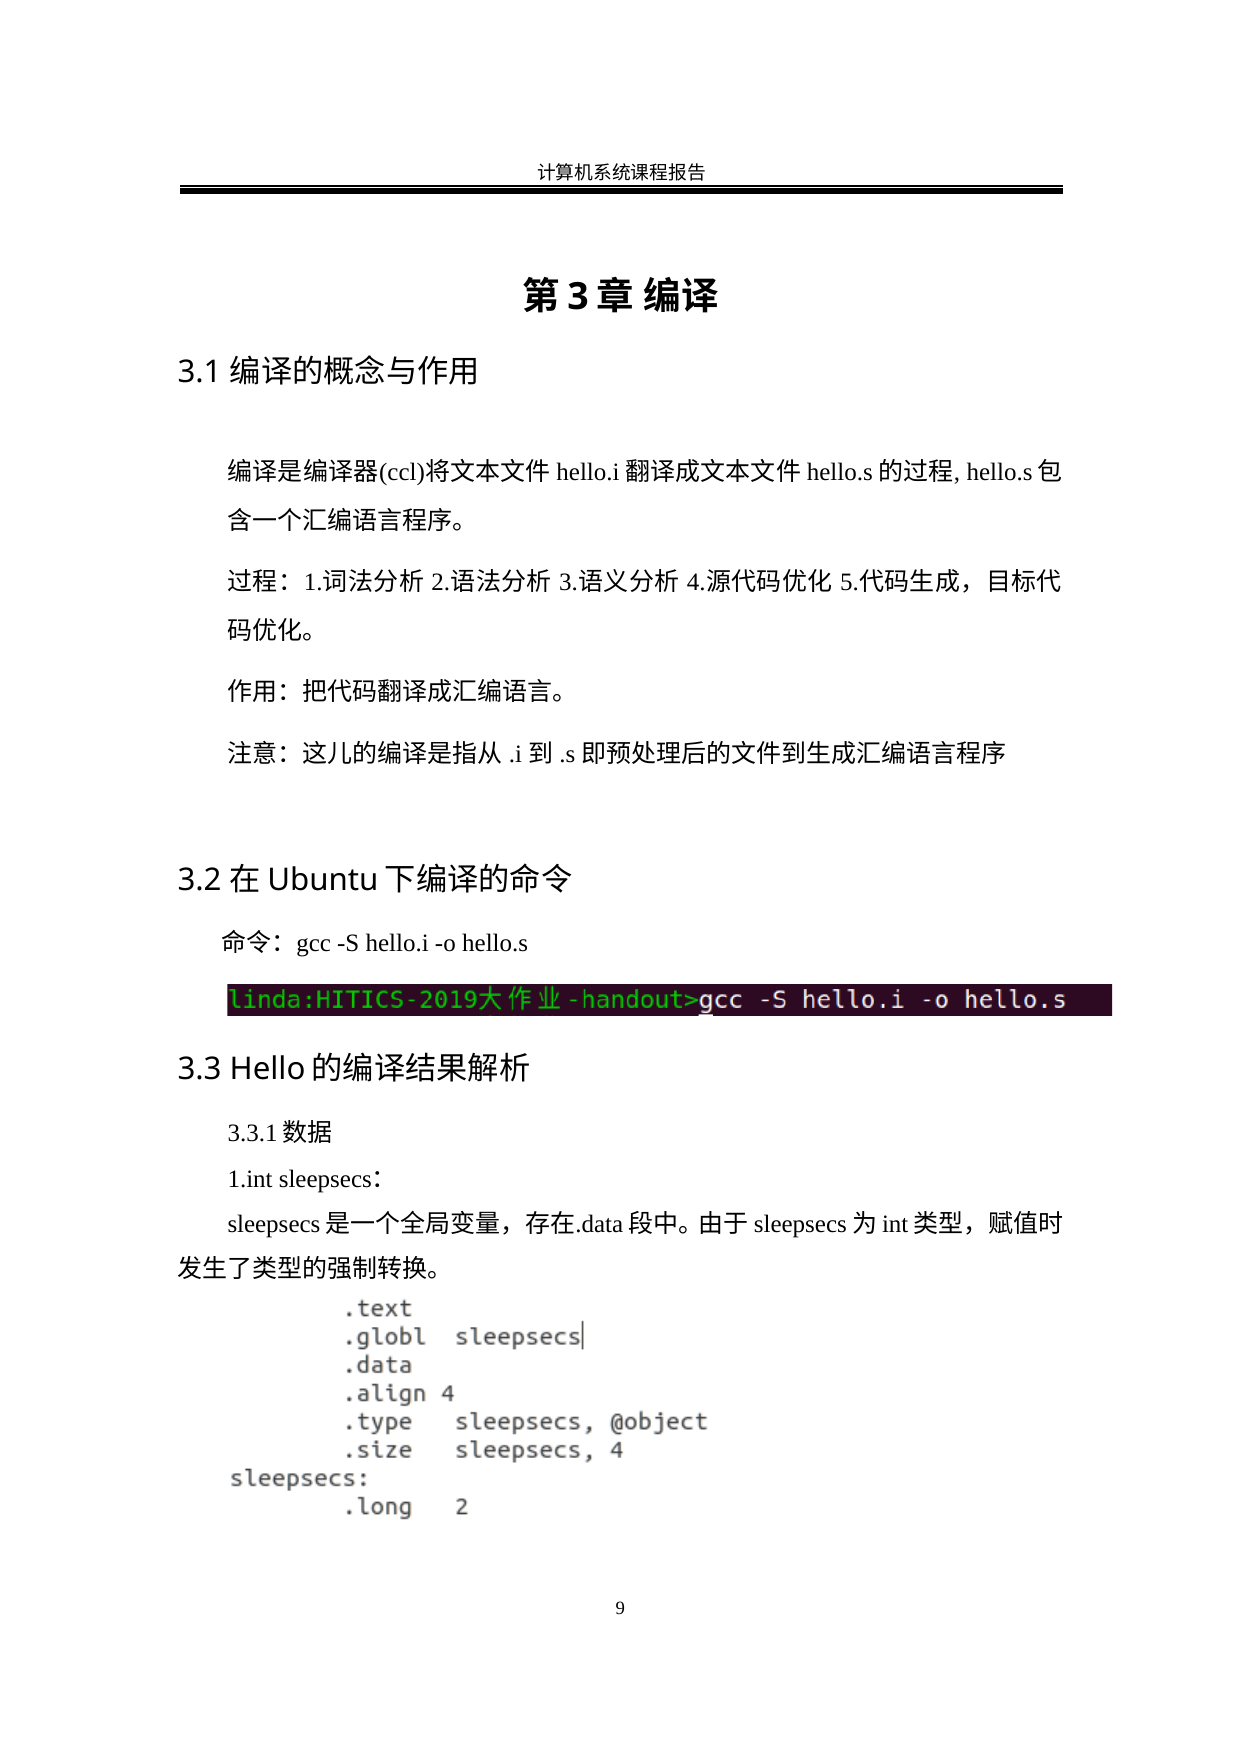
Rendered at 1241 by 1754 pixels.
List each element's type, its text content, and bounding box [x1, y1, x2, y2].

text 1.int sleepsecs： [177, 1158, 1063, 1194]
subtitle 3.1 编译的概念与作用 [177, 351, 1063, 390]
subtitle 3.2 在Ubuntu下编译的命令 [177, 858, 1063, 898]
subtitle 第3章 编译 [177, 242, 1063, 326]
text 命令：gcc -S hello.i -o hello.s [221, 923, 1063, 959]
text 作用：把代码翻译成汇编语言。 [227, 672, 1063, 708]
text sleepsecs是一个全局变量，存在.data段中。由于sleepsecs为int类型，赋值时发生了类型的强制转换。 [177, 1203, 1063, 1285]
text 编译是编译器(ccl)将文本文件hello.i翻译成文本文件hello.s的过程, hello.s包含一个汇编语言程序。 [227, 451, 1063, 536]
picture [227, 1293, 726, 1524]
subtitle 3.3 Hello的编译结果解析 [177, 1048, 1063, 1088]
text 3.3.1数据 [177, 1113, 1063, 1149]
picture [227, 984, 1113, 1016]
text 过程：1.词法分析 2.语法分析 3.语义分析 4.源代码优化 5.代码生成，目标代码优化。 [227, 562, 1063, 647]
text 注意：这儿的编译是指从 .i 到 .s 即预处理后的文件到生成汇编语言程序 [227, 733, 1063, 769]
